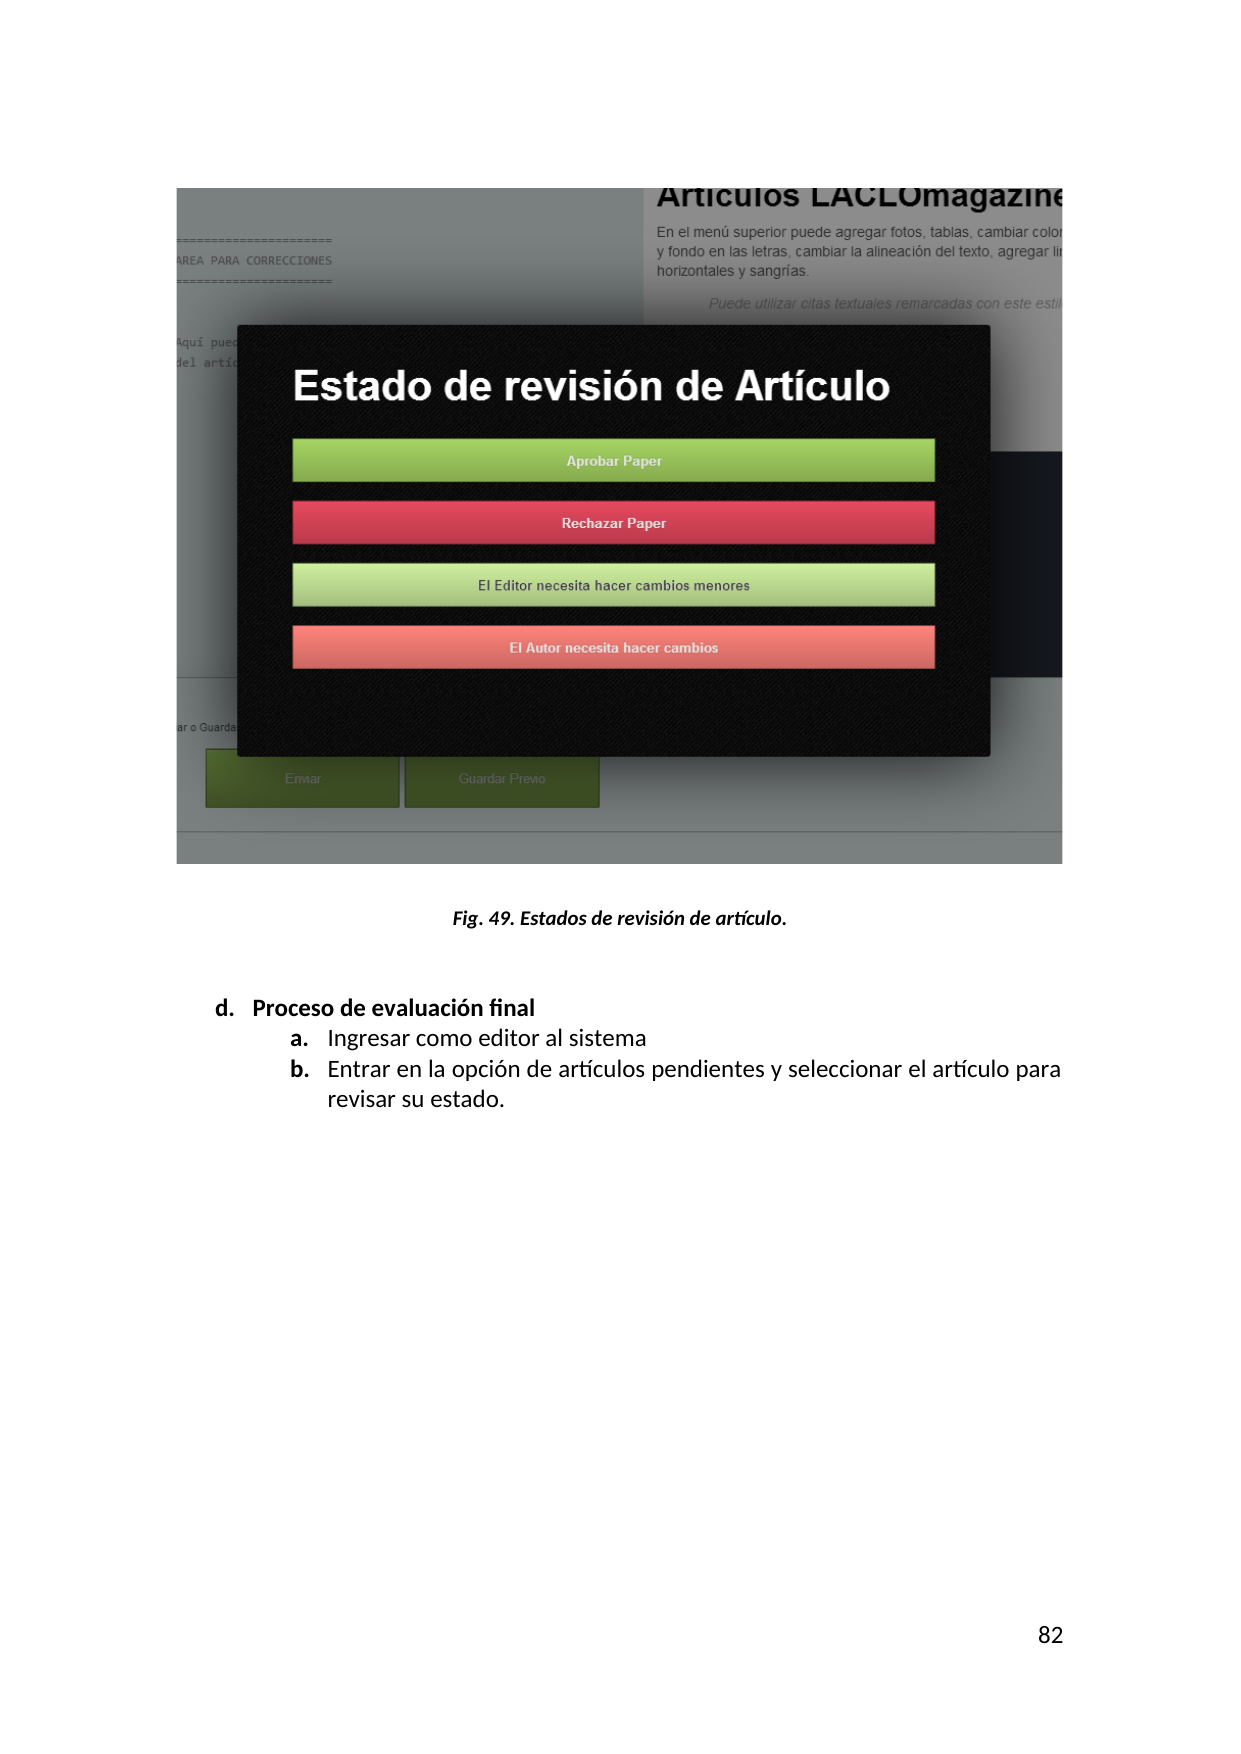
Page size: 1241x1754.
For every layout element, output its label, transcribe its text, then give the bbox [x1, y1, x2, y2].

list Ingresar como editor al sistema [290, 1022, 1063, 1053]
picture [176, 188, 1063, 864]
list Entrar en la opción de artículos pendientes y seleccionar el artículo para revisar su estado. [290, 1053, 1063, 1114]
list Fig. 49. Estados de revisión de artículo. [177, 905, 1063, 931]
list Proceso de evaluación final [215, 992, 1063, 1022]
